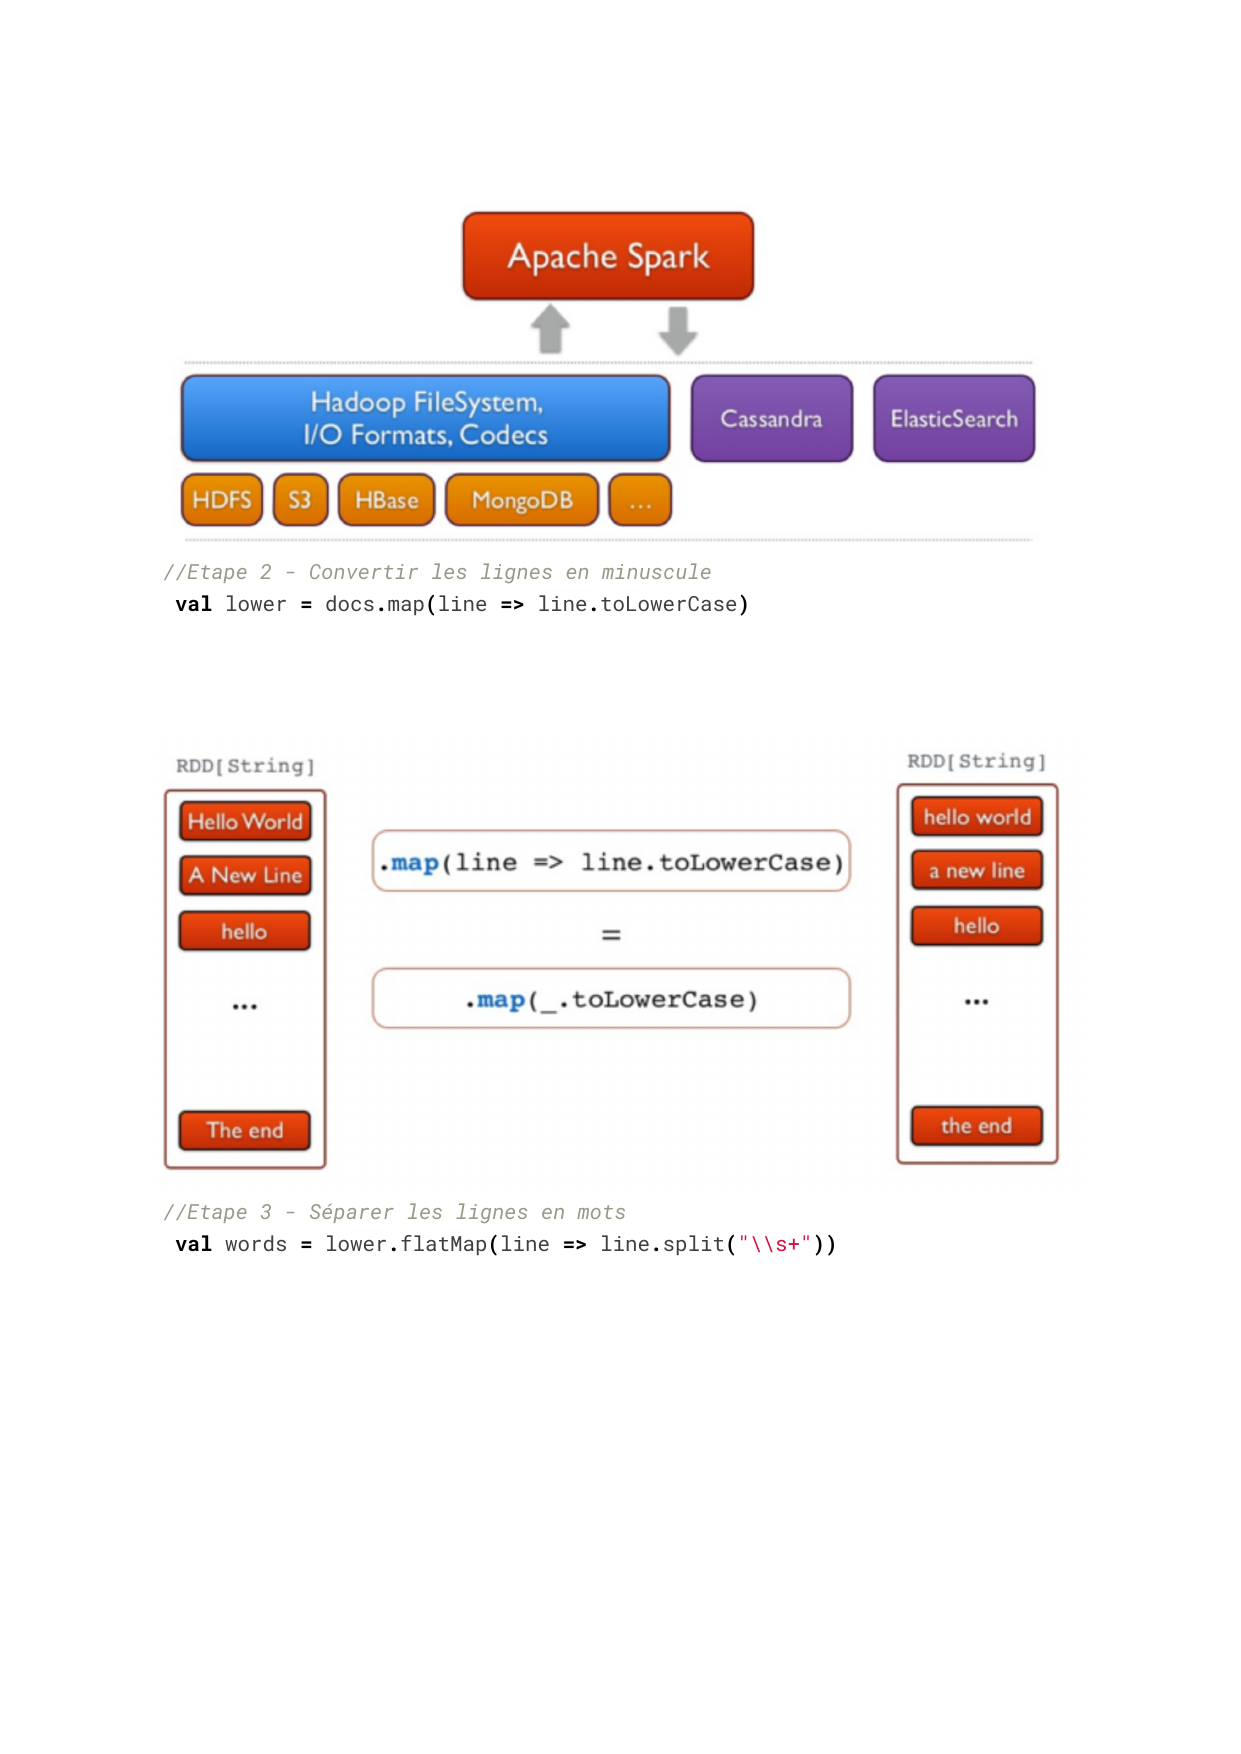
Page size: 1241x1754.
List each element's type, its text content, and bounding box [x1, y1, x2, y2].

text //Etape 3 - Séparer les lignes en mots [150, 1198, 1090, 1225]
text //Etape 2 - Convertir les lignes en minuscule [150, 558, 1090, 585]
picture [150, 183, 1091, 554]
picture [150, 737, 1091, 1194]
text val lower = docs.map(line => line.toLowerCase) [150, 589, 1090, 617]
text val words = lower.flatMap(line => line.split("\\s+")) [150, 1229, 1090, 1257]
